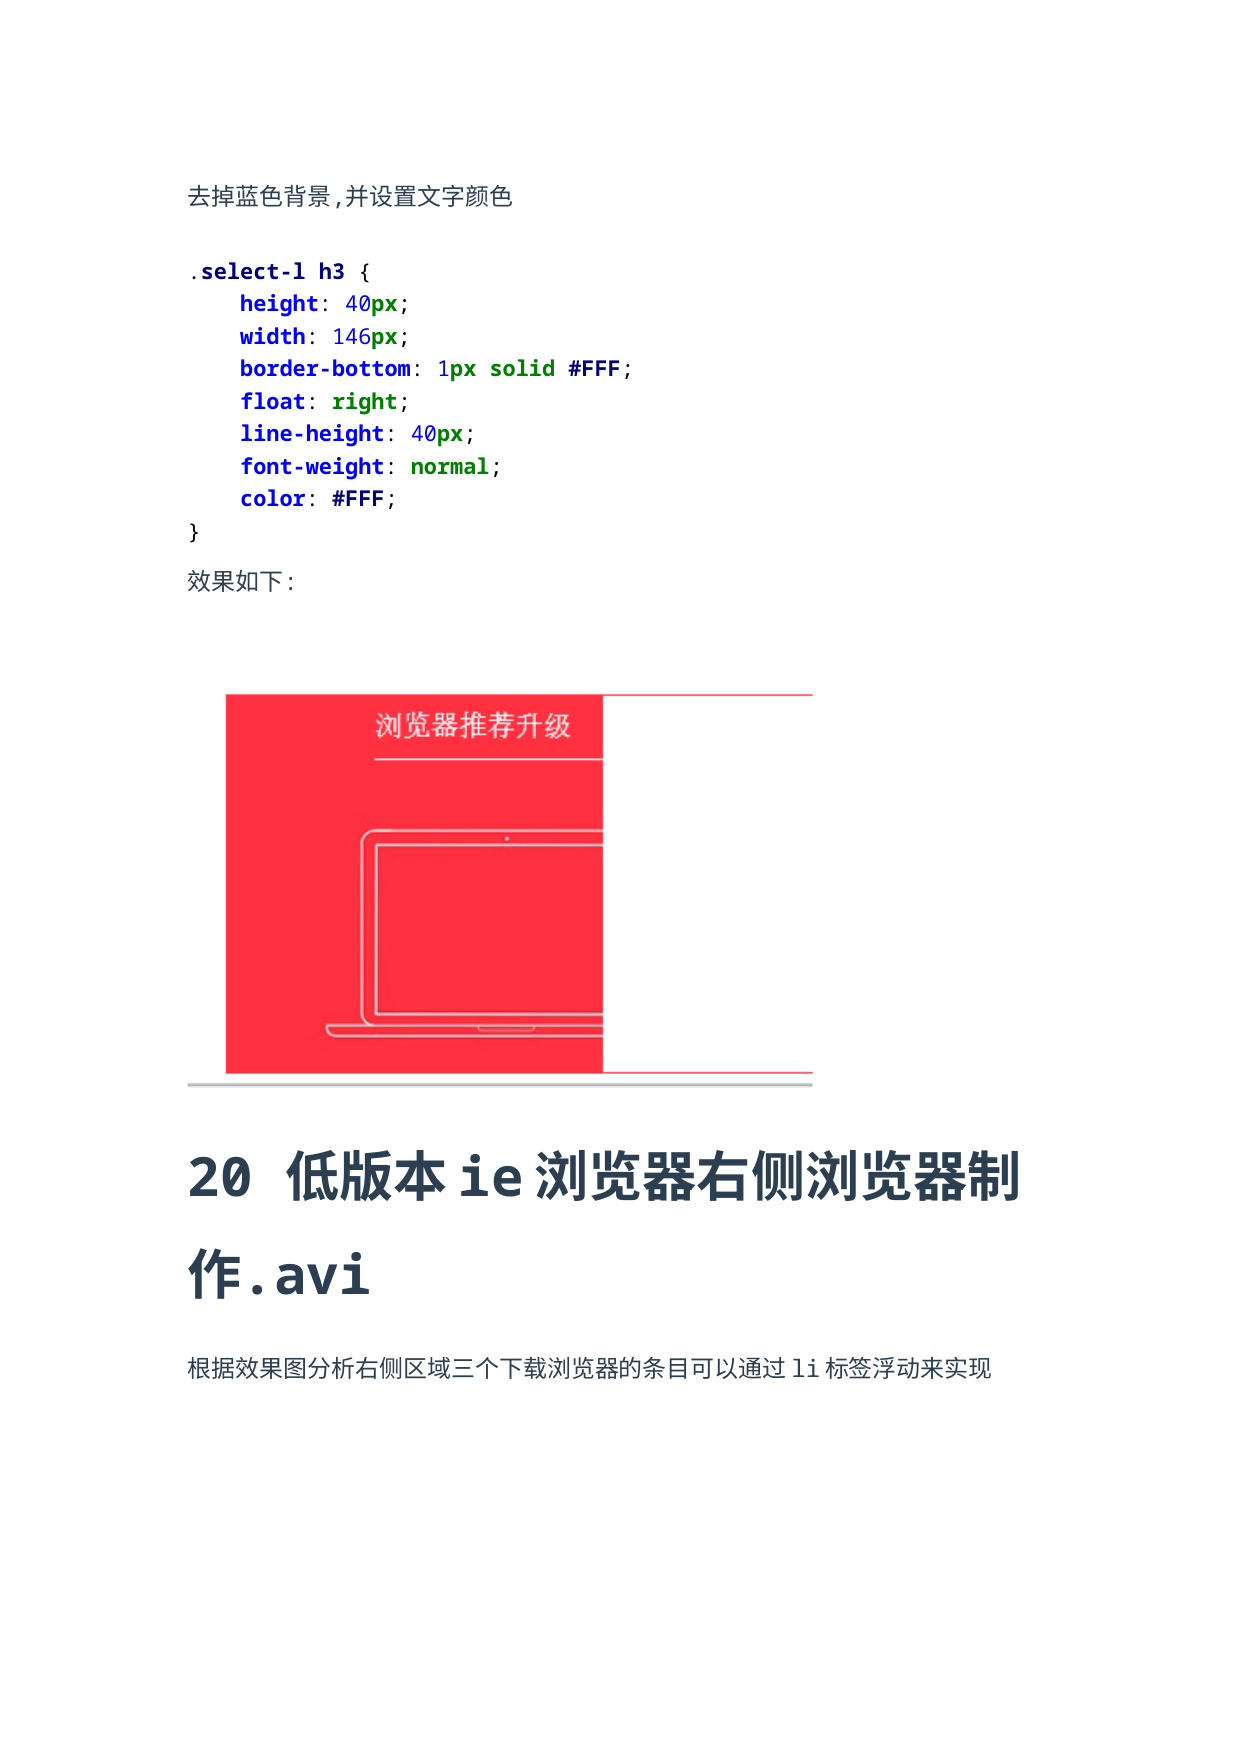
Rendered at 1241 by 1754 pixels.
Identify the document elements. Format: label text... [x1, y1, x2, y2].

text 去掉蓝色背景,并设置文字颜色 [187, 162, 1053, 227]
text 效果如下: [187, 547, 1053, 612]
text .select-l h3 { height: 40px; width: 146px; border-bottom: 1px solid #FFF; float: right; line-height: 40px; font-weight: normal; color: #FFF; } [187, 254, 1053, 547]
text 根据效果图分析右侧区域三个下载浏览器的条目可以通过li标签浮动来实现 [187, 1334, 1053, 1399]
text 20 低版本ie浏览器右侧浏览器制作.avi [187, 1124, 1053, 1319]
picture [187, 646, 813, 1088]
